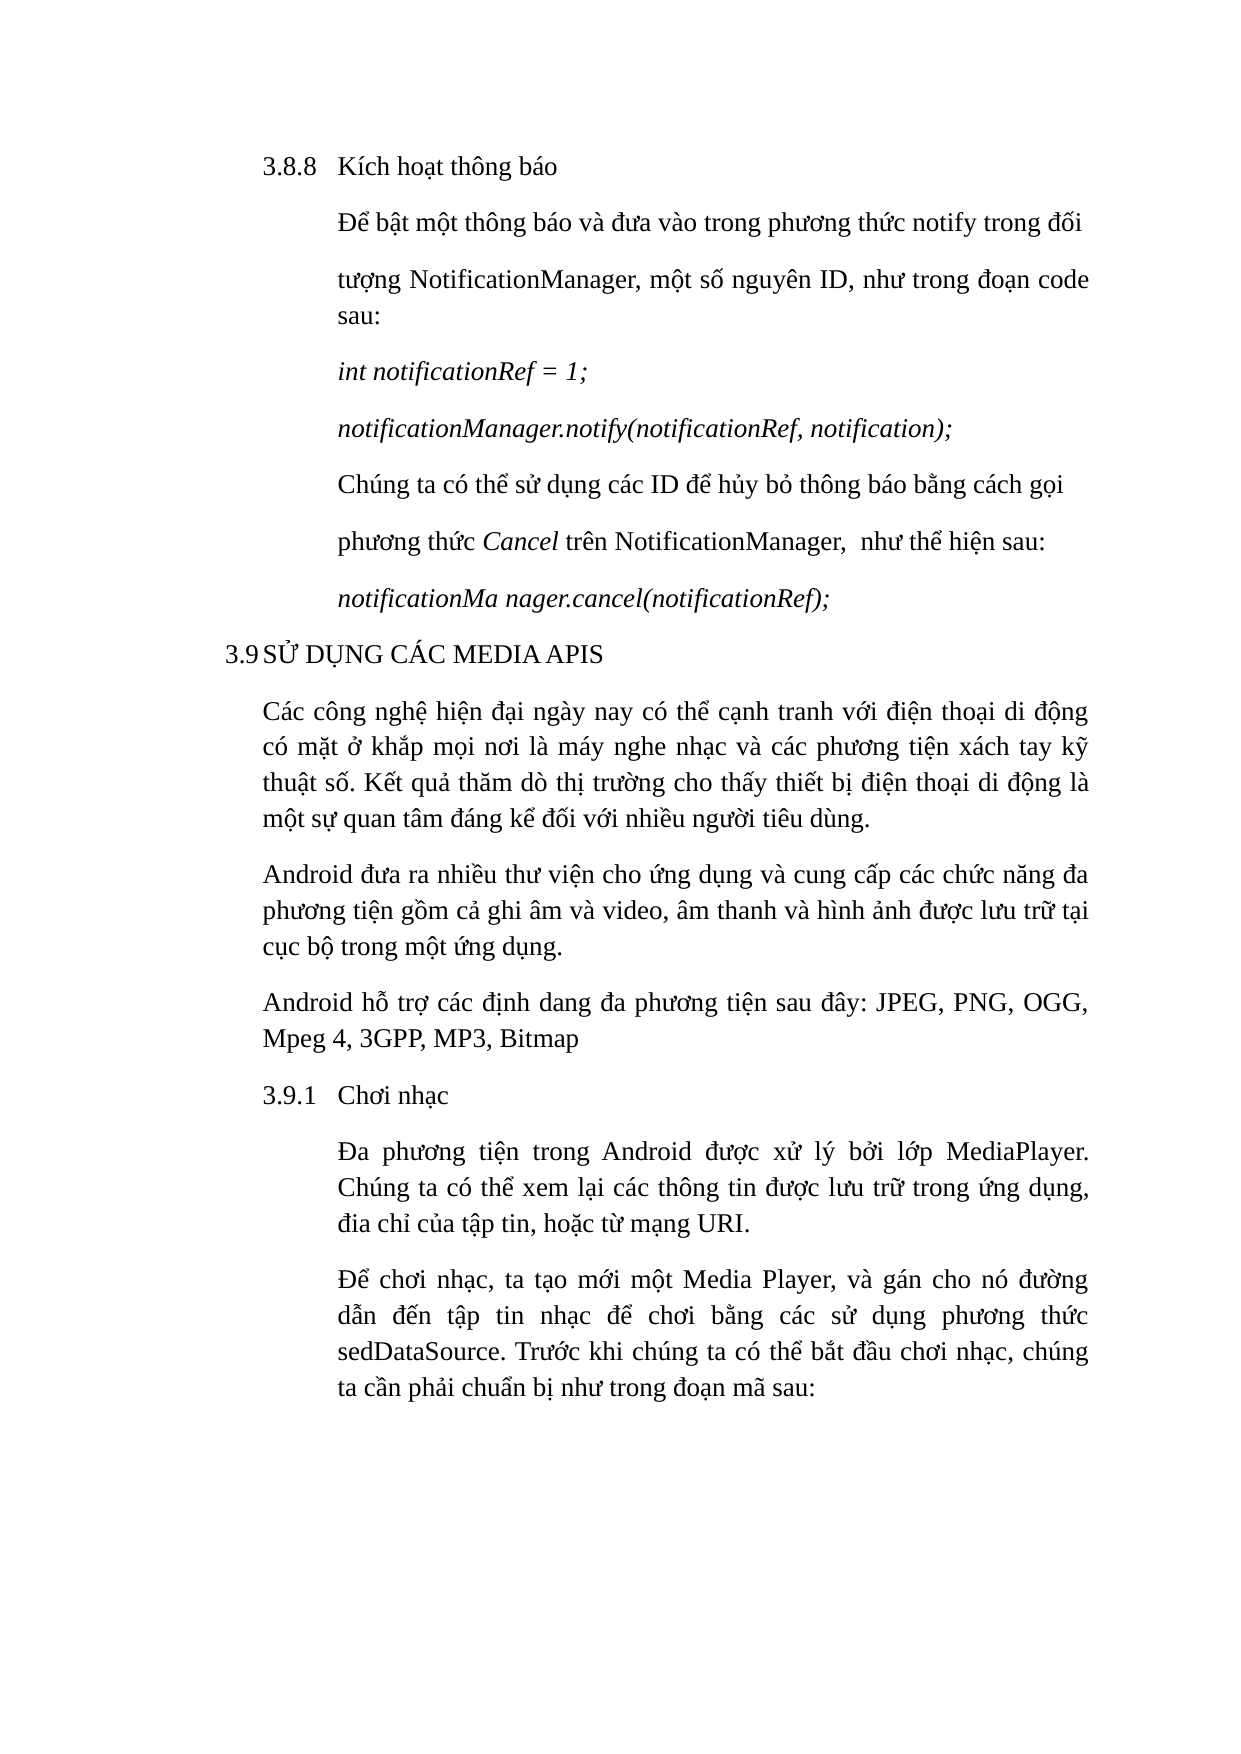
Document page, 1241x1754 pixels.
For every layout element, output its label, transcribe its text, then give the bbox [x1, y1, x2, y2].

list Để chơi nhạc, ta tạo mới một Media Player, và gán cho nó đường dẫn đến tập tin nhạc để chơi bằng các sử dụng phương thức sedDataSource. Trước khi chúng ta có thể bắt đầu chơi nhạc, chúng ta cần phải chuẩn bị như trong đoạn mã sau: [337, 1263, 1090, 1402]
list Kích hoạt thông báo [262, 150, 1090, 181]
list tượng NotificationManager, một số nguyên ID, như trong đoạn code sau: [337, 263, 1090, 330]
list Chúng ta có thể sử dụng các ID để hủy bỏ thông báo bằng cách gọi [337, 468, 1090, 500]
list int notificationRef = 1; [337, 355, 1090, 387]
list notificationMa nager.cancel(notificationRef); [337, 582, 1090, 613]
list phương thức Cancel trên NotificationManager, như thể hiện sau: [337, 525, 1090, 556]
list Chơi nhạc [262, 1079, 1090, 1110]
list Các công nghệ hiện đại ngày nay có thể cạnh tranh với điện thoại di động có mặt ở khắp mọi nơi là máy nghe nhạc và các phương tiện xách tay kỹ thuật số. Kết quả thăm dò thị trường cho thấy thiết bị điện thoại di động là một sự quan tâm đáng kể đối với nhiều người tiêu dùng. [262, 695, 1090, 833]
list Đa phương tiện trong Android được xử lý bởi lớp MediaPlayer. Chúng ta có thể xem lại các thông tin được lưu trữ trong ứng dụng, đia chỉ của tập tin, hoặc từ mạng URI. [337, 1135, 1090, 1238]
list Android hỗ trợ các định dang đa phương tiện sau đây: JPEG, PNG, OGG, Mpeg 4, 3GPP, MP3, Bitmap [262, 987, 1090, 1053]
list Để bật một thông báo và đưa vào trong phương thức notify trong đối [337, 207, 1090, 238]
list notificationManager.notify(notificationRef, notification); [337, 412, 1090, 443]
list Android đưa ra nhiều thư viện cho ứng dụng và cung cấp các chức năng đa phương tiện gồm cả ghi âm và video, âm thanh và hình ảnh được lưu trữ tại cục bộ trong một ứng dụng. [262, 858, 1090, 961]
list SỬ DỤNG CÁC MEDIA APIS [225, 638, 1090, 669]
